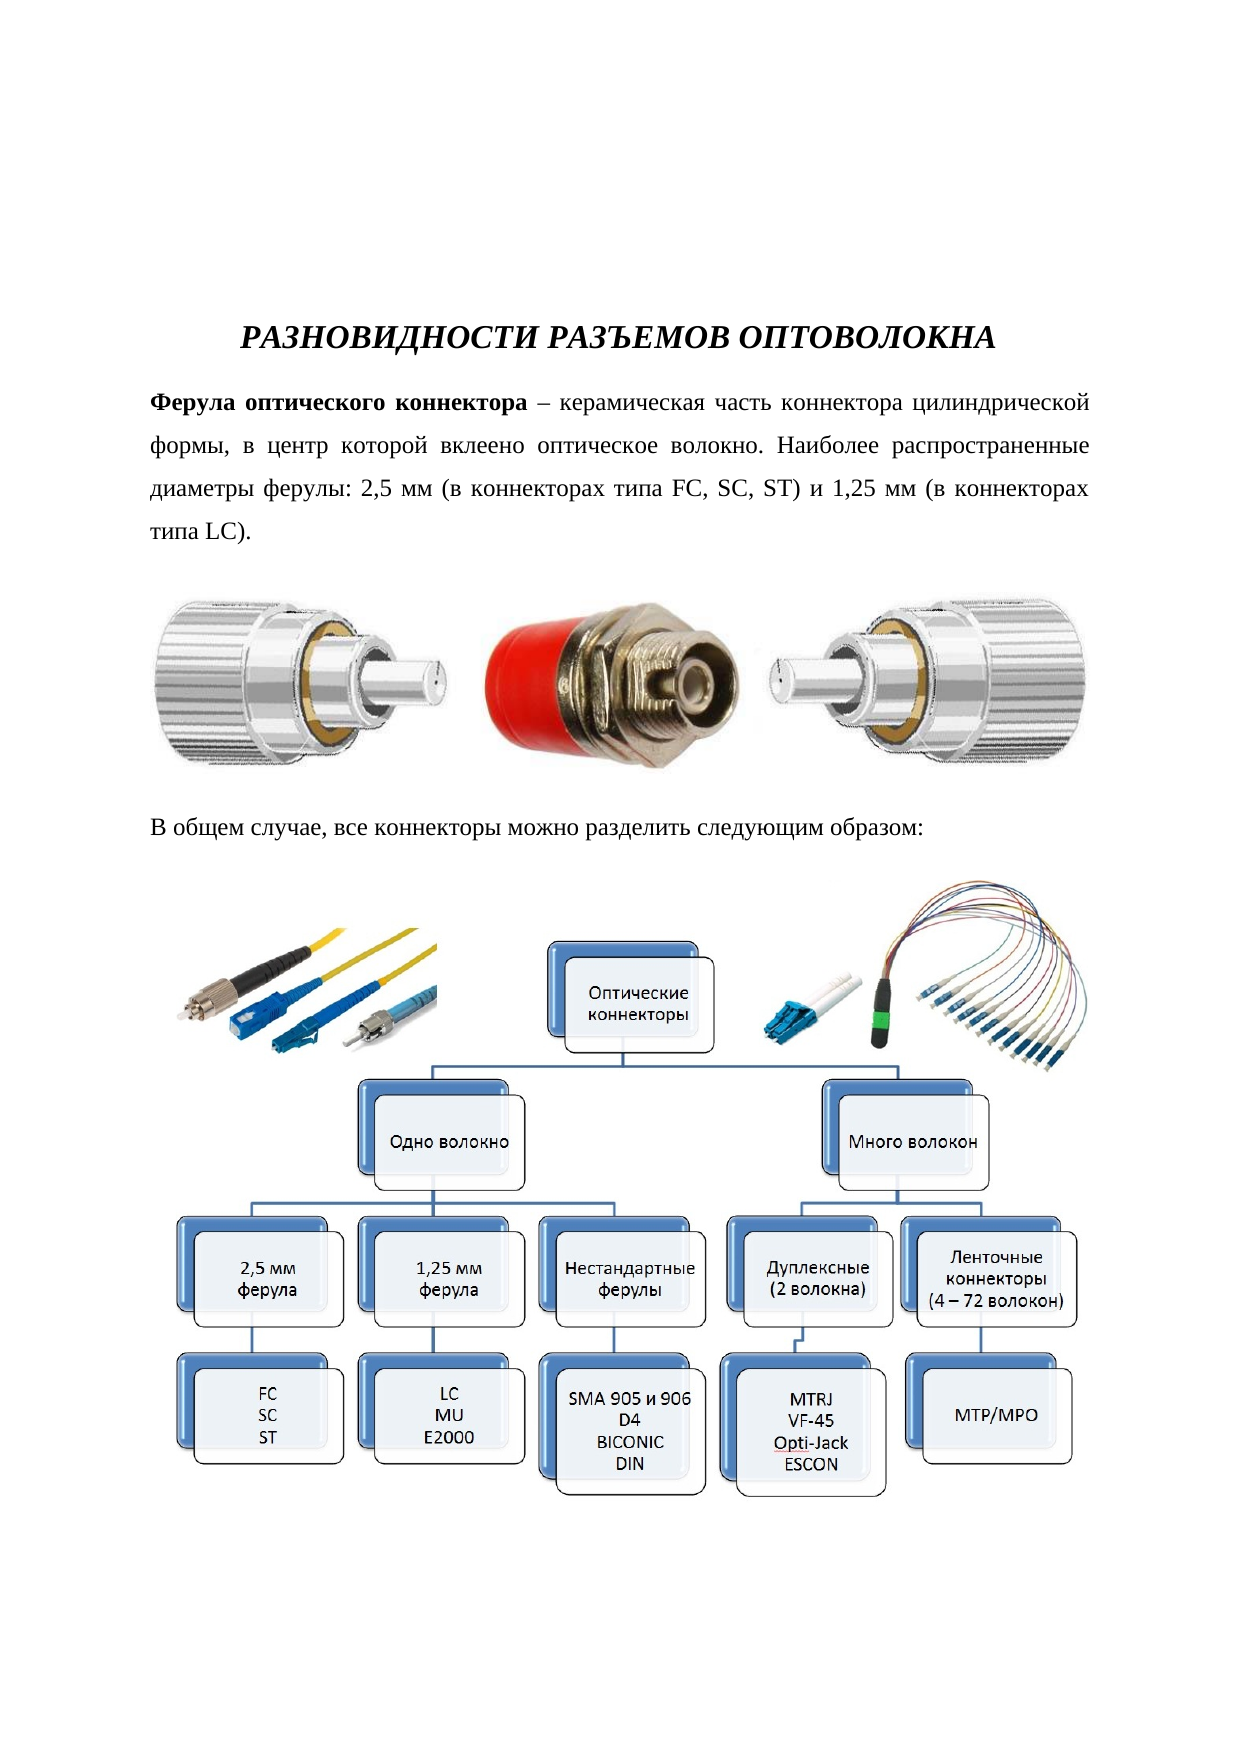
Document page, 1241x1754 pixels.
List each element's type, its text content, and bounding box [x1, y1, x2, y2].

subtitle РАЗНОВИДНОСТИ РАЗЪЕМОВ ОПТОВОЛОКНА [150, 317, 1090, 355]
picture [150, 584, 1091, 774]
text В общем случае, все коннекторы можно разделить следующим образом: [150, 812, 1090, 841]
picture [150, 880, 1091, 1508]
text Ферула оптического коннектора – керамическая часть коннектора цилиндрической формы, в центр которой вклеено оптическое волокно. Наиболее распространенные диаметры ферулы: 2,5 мм (в коннекторах типа FC, SC, ST) и 1,25 мм (в коннекторах типа LC). [150, 387, 1090, 545]
